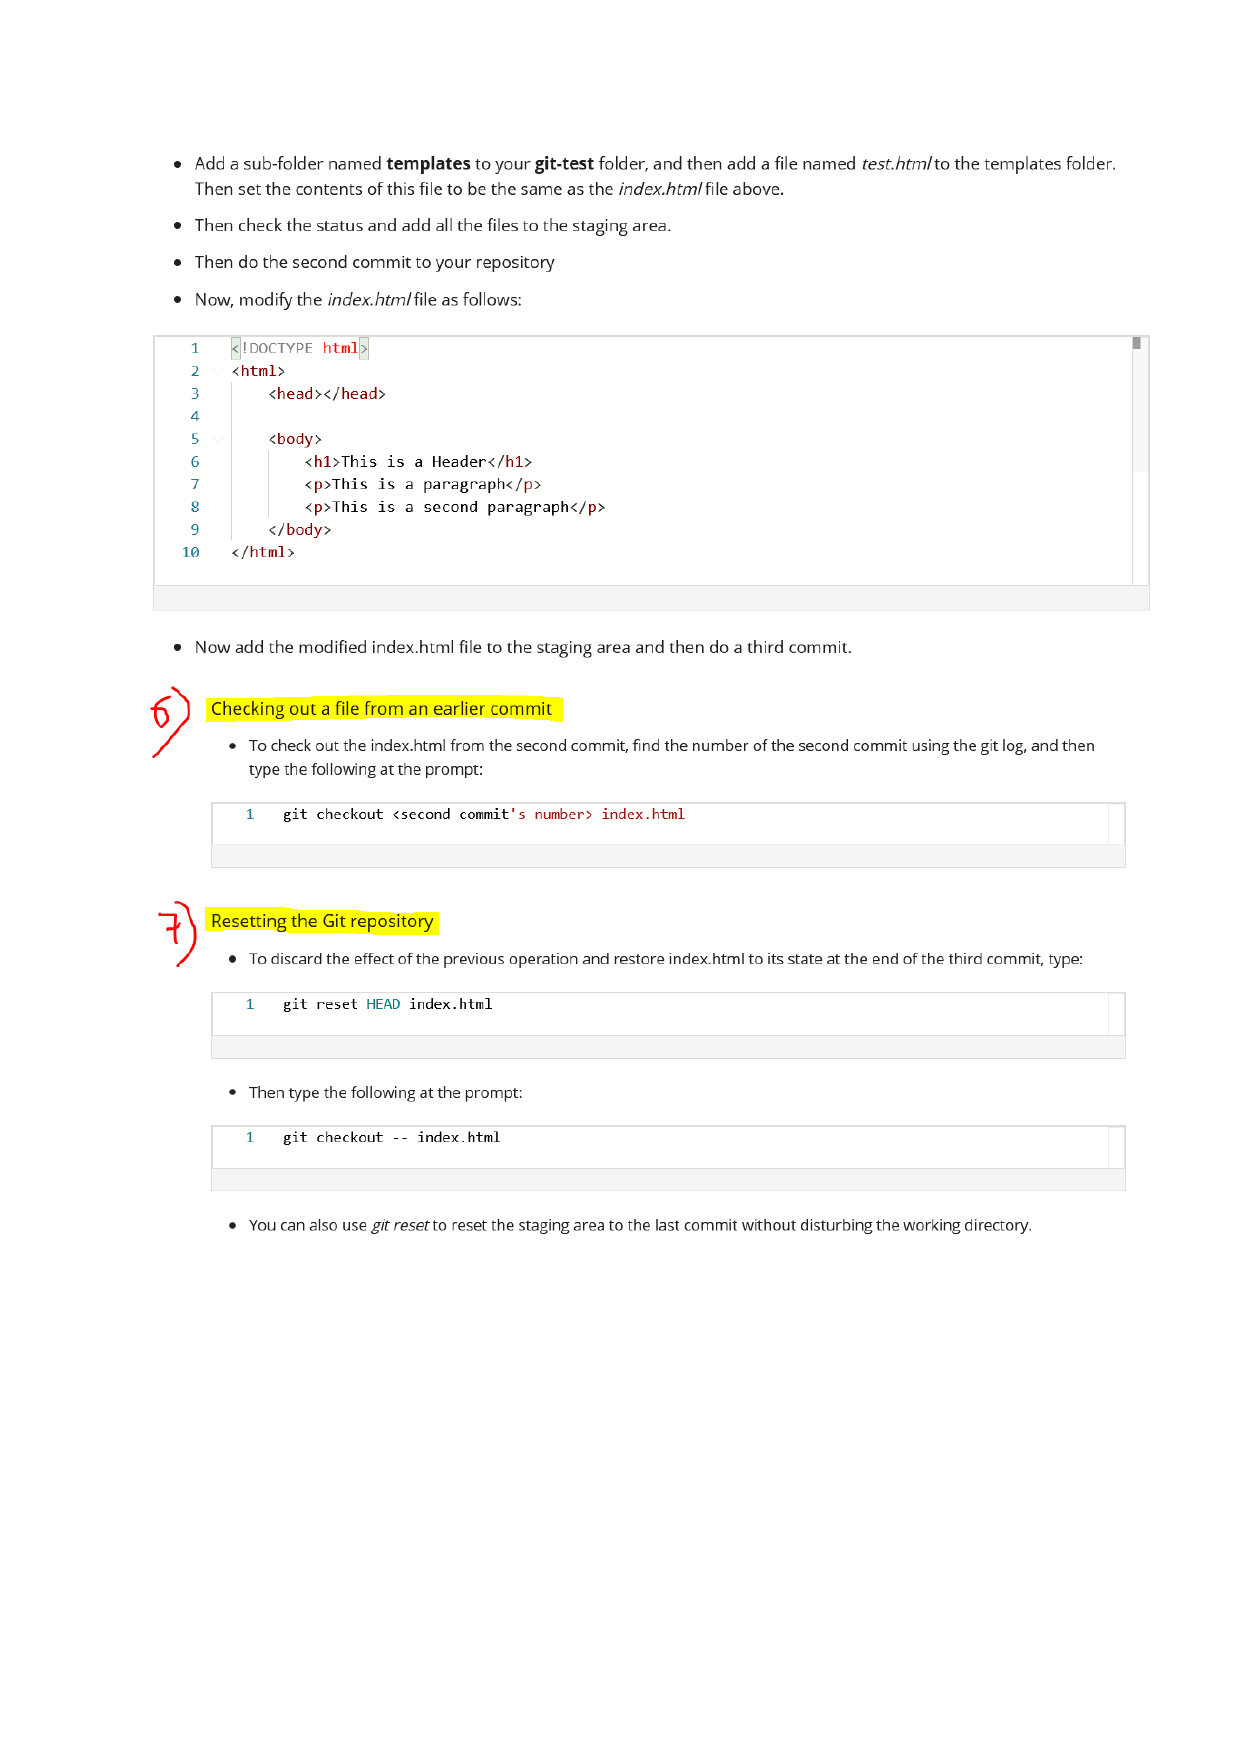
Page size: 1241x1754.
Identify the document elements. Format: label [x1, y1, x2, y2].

picture [150, 150, 1200, 685]
picture [150, 686, 1187, 1260]
